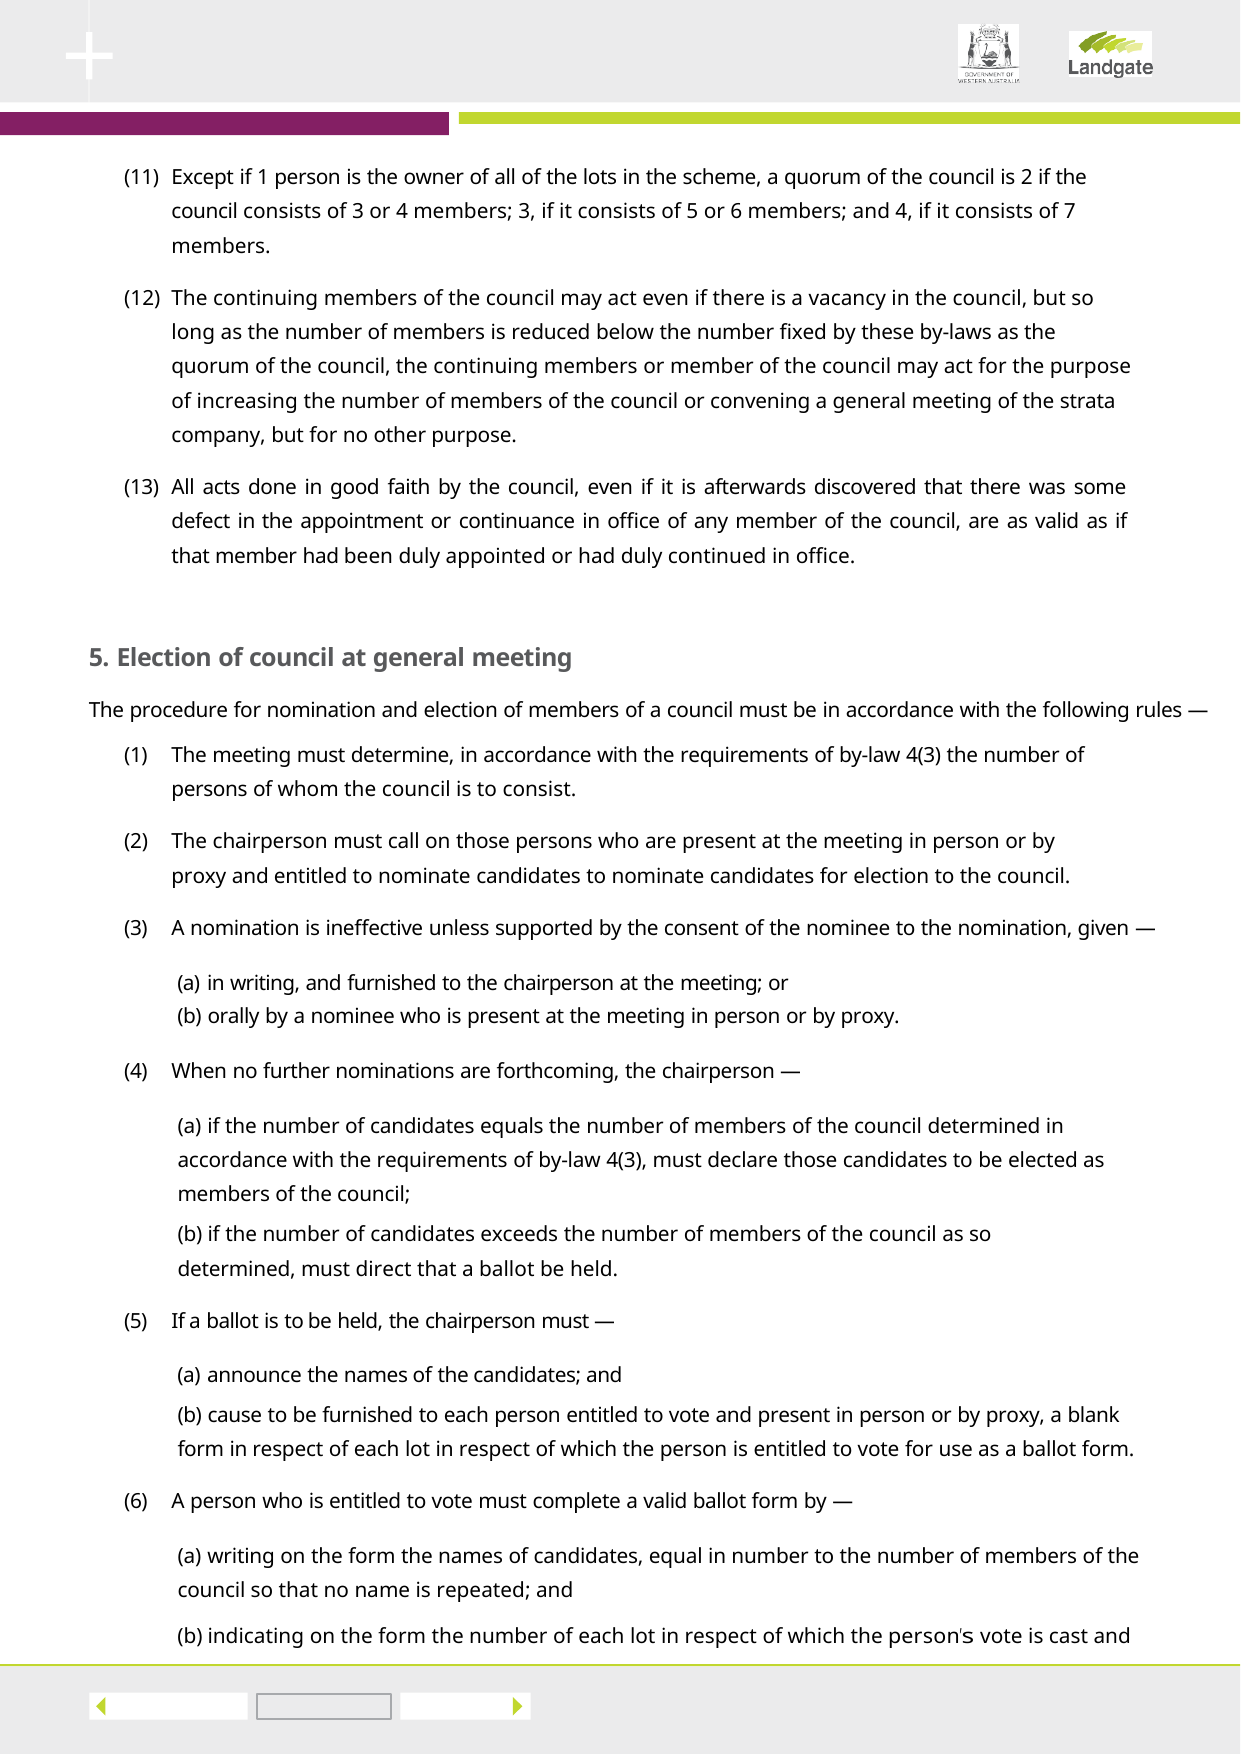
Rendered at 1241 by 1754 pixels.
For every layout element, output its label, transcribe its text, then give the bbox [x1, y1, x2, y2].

list If a ballot is to be held, the chairperson must — [124, 1306, 1240, 1334]
list if the number of candidates equals the number of members of the council determined in accordance with the requirements of by-law 4(3), must declare those candidates to be elected as members of the council; [177, 1111, 1118, 1208]
list if the number of candidates exceeds the number of members of the council as so determined, must direct that a ballot be held. [177, 1219, 1111, 1282]
list When no further nominations are forthcoming, the chairperson — [124, 1056, 1240, 1084]
list The meeting must determine, in accordance with the requirements of by-law 4(3) the number of persons of whom the council is to consist. [124, 740, 1140, 803]
list Except if 1 person is the owner of all of the lots in the scheme, a quorum of the council is 2 if the council consists of 3 or 4 members; 3, if it consists of 5 or 6 members; and 4, if it consists of 7 members. [124, 162, 1111, 259]
list orally by a nominee who is present at the meeting in person or by proxy. [177, 1001, 1240, 1029]
list in writing, and furnished to the chairperson at the meeting; or [177, 968, 1240, 996]
list writing on the form the names of candidates, equal in number to the number of members of the council so that no name is repeated; and [177, 1541, 1143, 1604]
list The continuing members of the council may act even if there is a vacancy in the council, but so long as the number of members is reduced below the number fixed by these by-laws as the quorum of the council, the continuing members or member of the council may act for the purpose of increasing the number of members of the council or convening a general meeting of the strata company, but for no other purpose. [124, 283, 1134, 449]
list announce the names of the candidates; and [177, 1361, 1240, 1389]
list A nomination is ineffective unless supported by the consent of the nominee to the nomination, given — [124, 913, 1240, 941]
list cause to be furnished to each person entitled to vote and present in person or by proxy, a blank form in respect of each lot in respect of which the person is entitled to vote for use as a ballot form. [177, 1400, 1134, 1463]
picture [958, 23, 1020, 83]
list All acts done in good faith by the council, even if it is afterwards discovered that there was some defect in the appointment or continuance in office of any member of the council, are as valid as if that member had been duly appointed or had duly continued in office. [124, 472, 1128, 569]
list The chairperson must call on those persons who are present at the meeting in person or by proxy and entitled to nominate candidates to nominate candidates for election to the council. [124, 826, 1092, 889]
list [177, 1621, 1132, 1650]
list A person who is entitled to vote must complete a valid ballot form by — [124, 1486, 1240, 1514]
subtitle Election of council at general meeting [88, 639, 1240, 673]
picture [1069, 31, 1153, 78]
text The procedure for nomination and election of members of a council must be in accordance with the following rules — [88, 695, 1240, 723]
